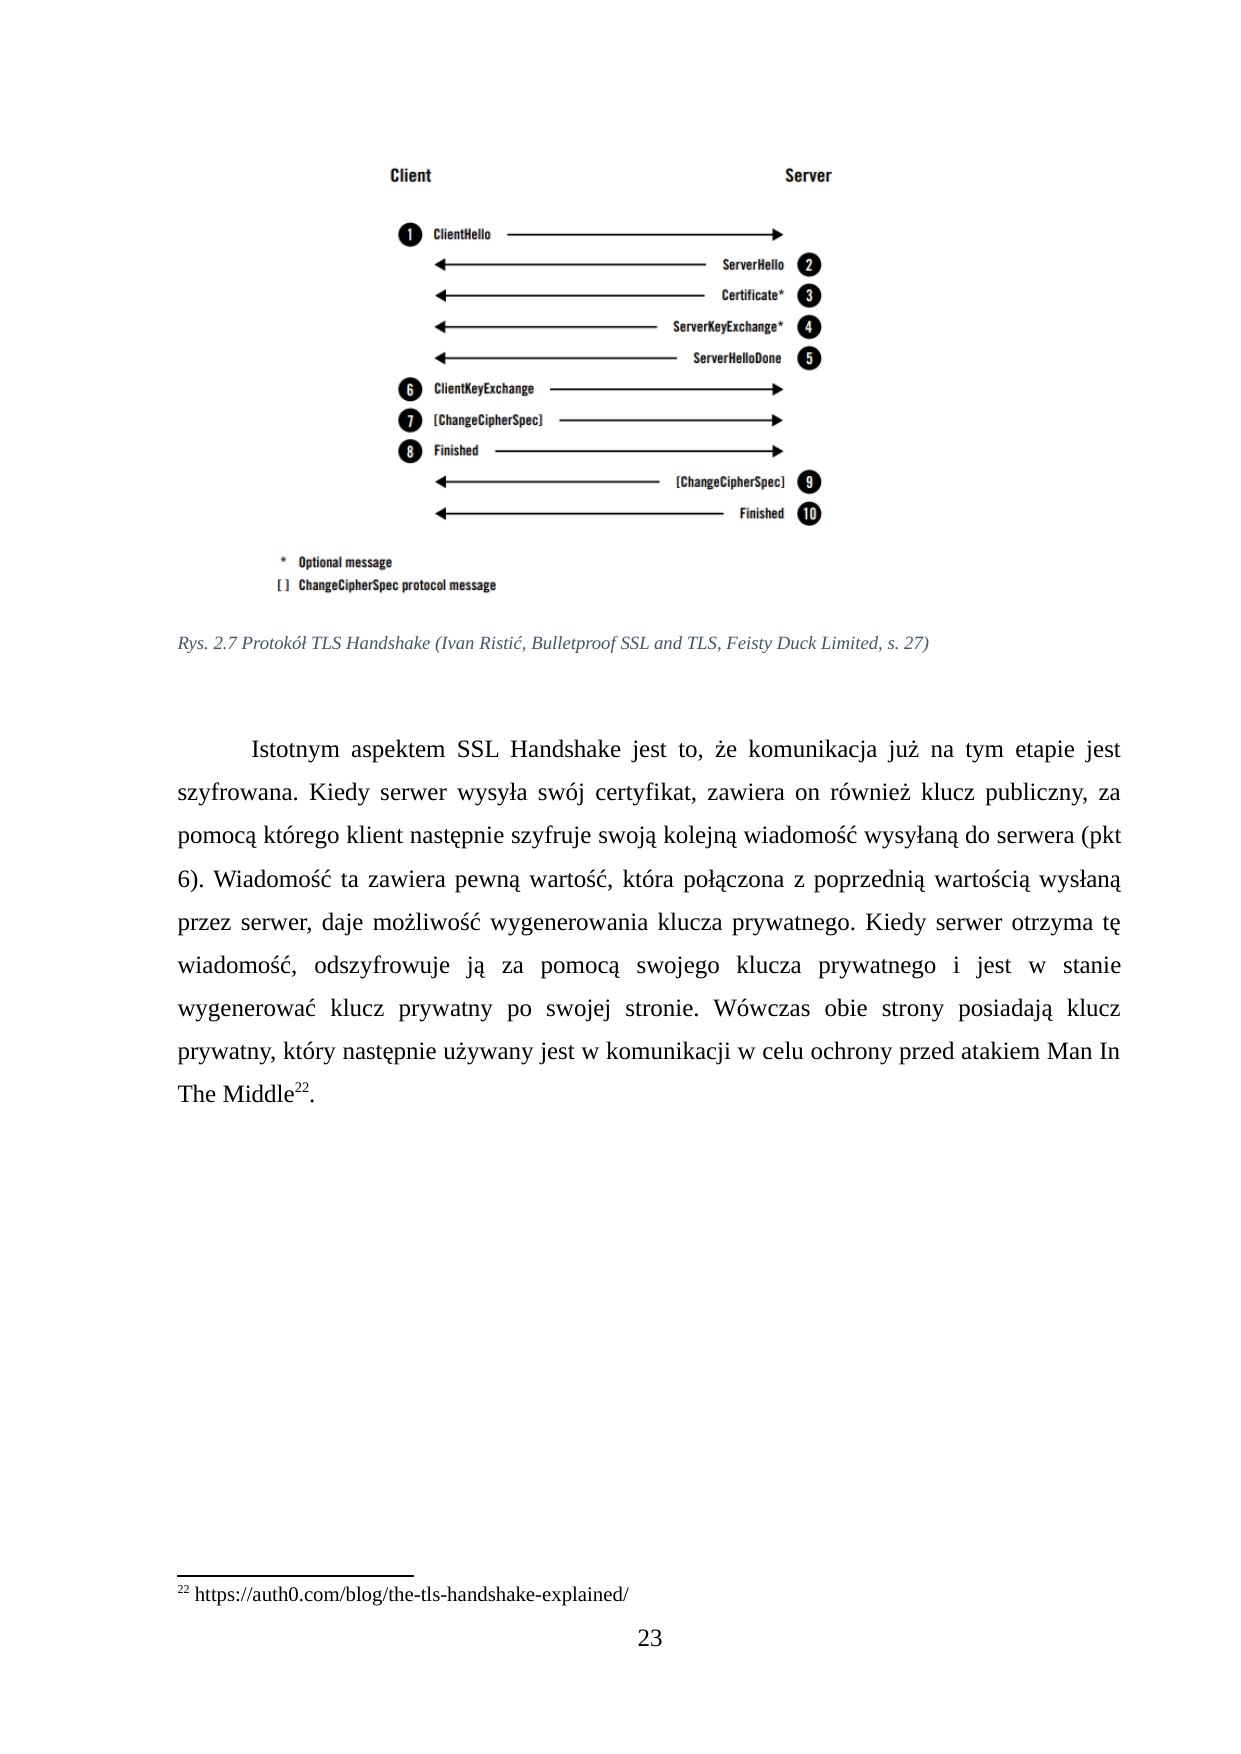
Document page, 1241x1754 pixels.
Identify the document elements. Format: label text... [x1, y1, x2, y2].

text Istotnym aspektem SSL Handshake jest to, że komunikacja już na tym etapie jest szyfrowana. Kiedy serwer wysyła swój certyfikat, zawiera on również klucz publiczny, za pomocą którego klient następnie szyfruje swoją kolejną wiadomość wysyłaną do serwera (pkt 6). Wiadomość ta zawiera pewną wartość, która połączona z poprzednią wartością wysłaną przez serwer, daje możliwość wygenerowania klucza prywatnego. Kiedy serwer otrzyma tę wiadomość, odszyfrowuje ją za pomocą swojego klucza prywatnego i jest w stanie wygenerować klucz prywatny po swojej stronie. Wówczas obie strony posiadają klucz prywatny, który następnie używany jest w komunikacji w celu ochrony przed atakiem Man In The Middle. [177, 734, 1122, 1108]
picture [252, 147, 975, 614]
